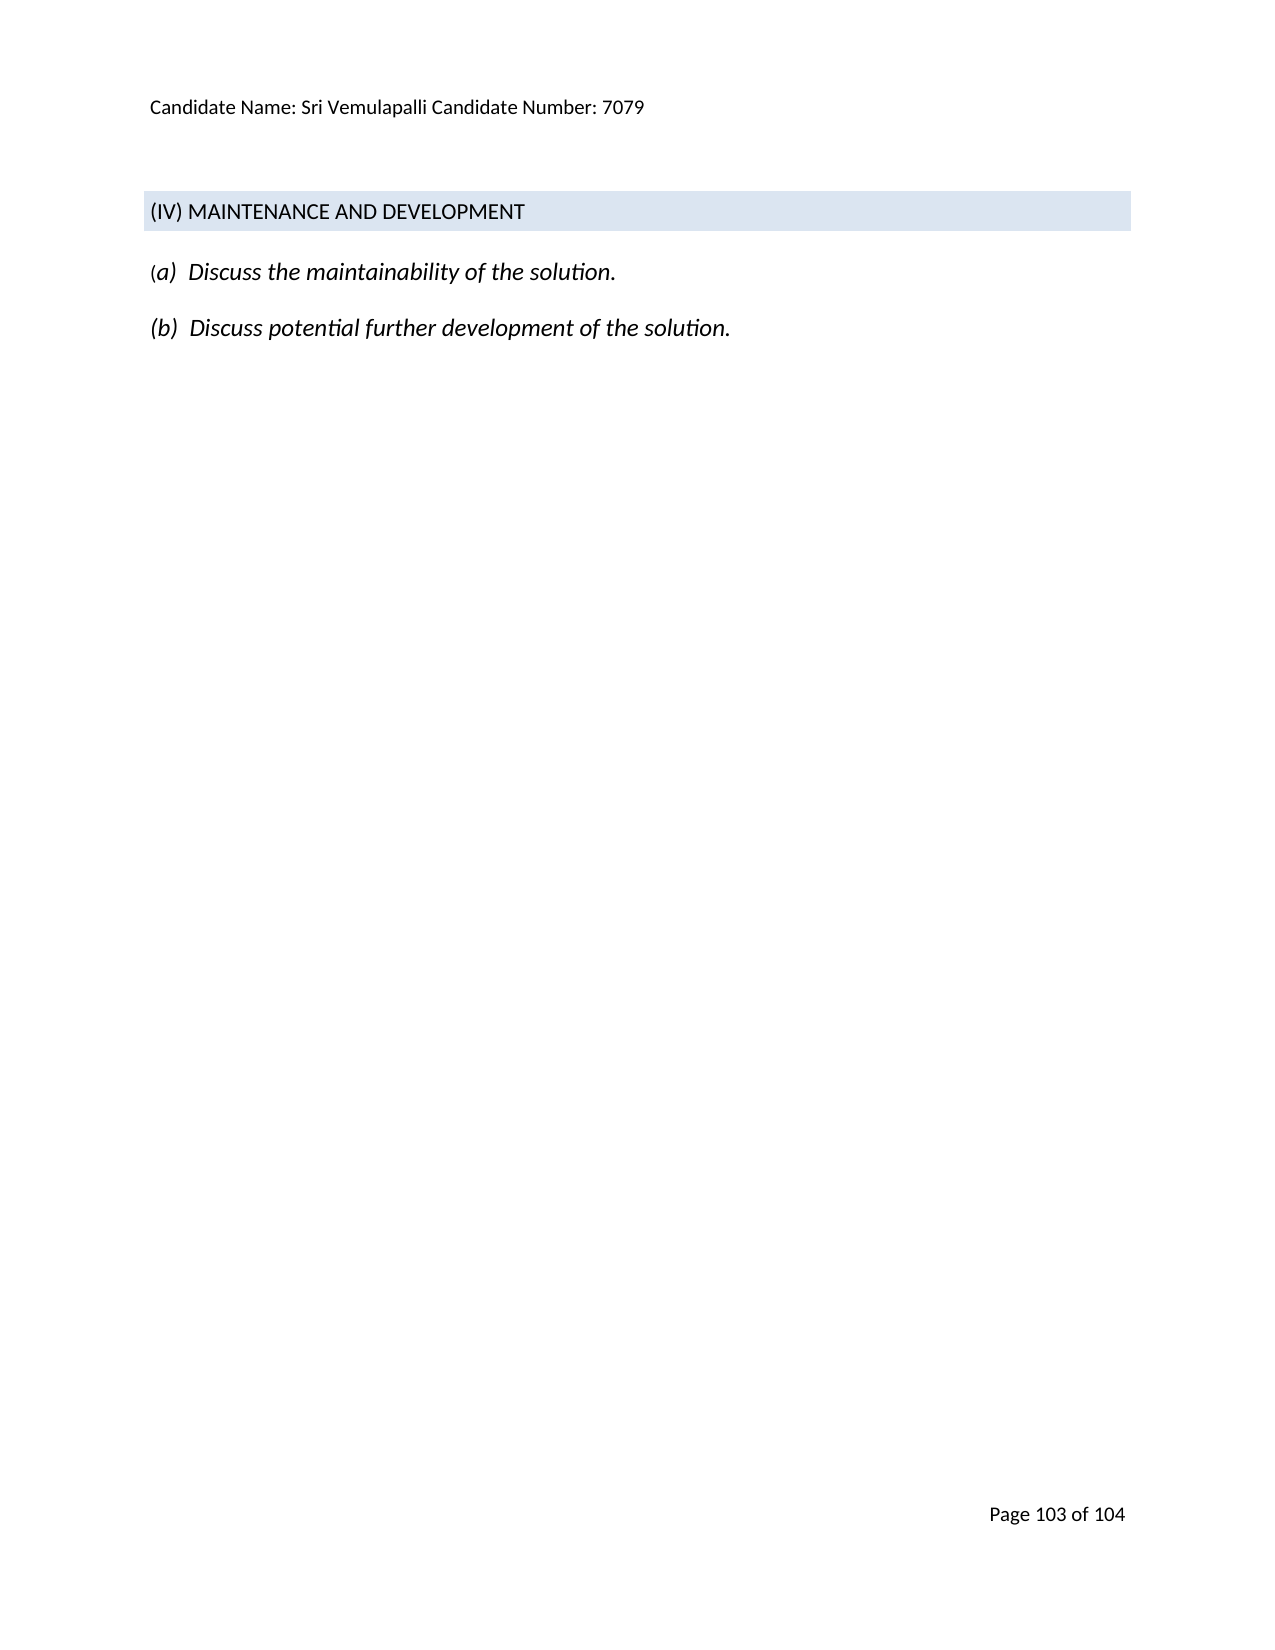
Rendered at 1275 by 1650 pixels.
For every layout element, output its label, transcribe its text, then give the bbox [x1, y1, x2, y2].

text (b) Discuss potential further development of the solution. [150, 312, 1125, 343]
subtitle (IV) MAINTENANCE AND DEVELOPMENT [150, 197, 1125, 225]
text (a) Discuss the maintainability of the solution. [150, 256, 1125, 287]
